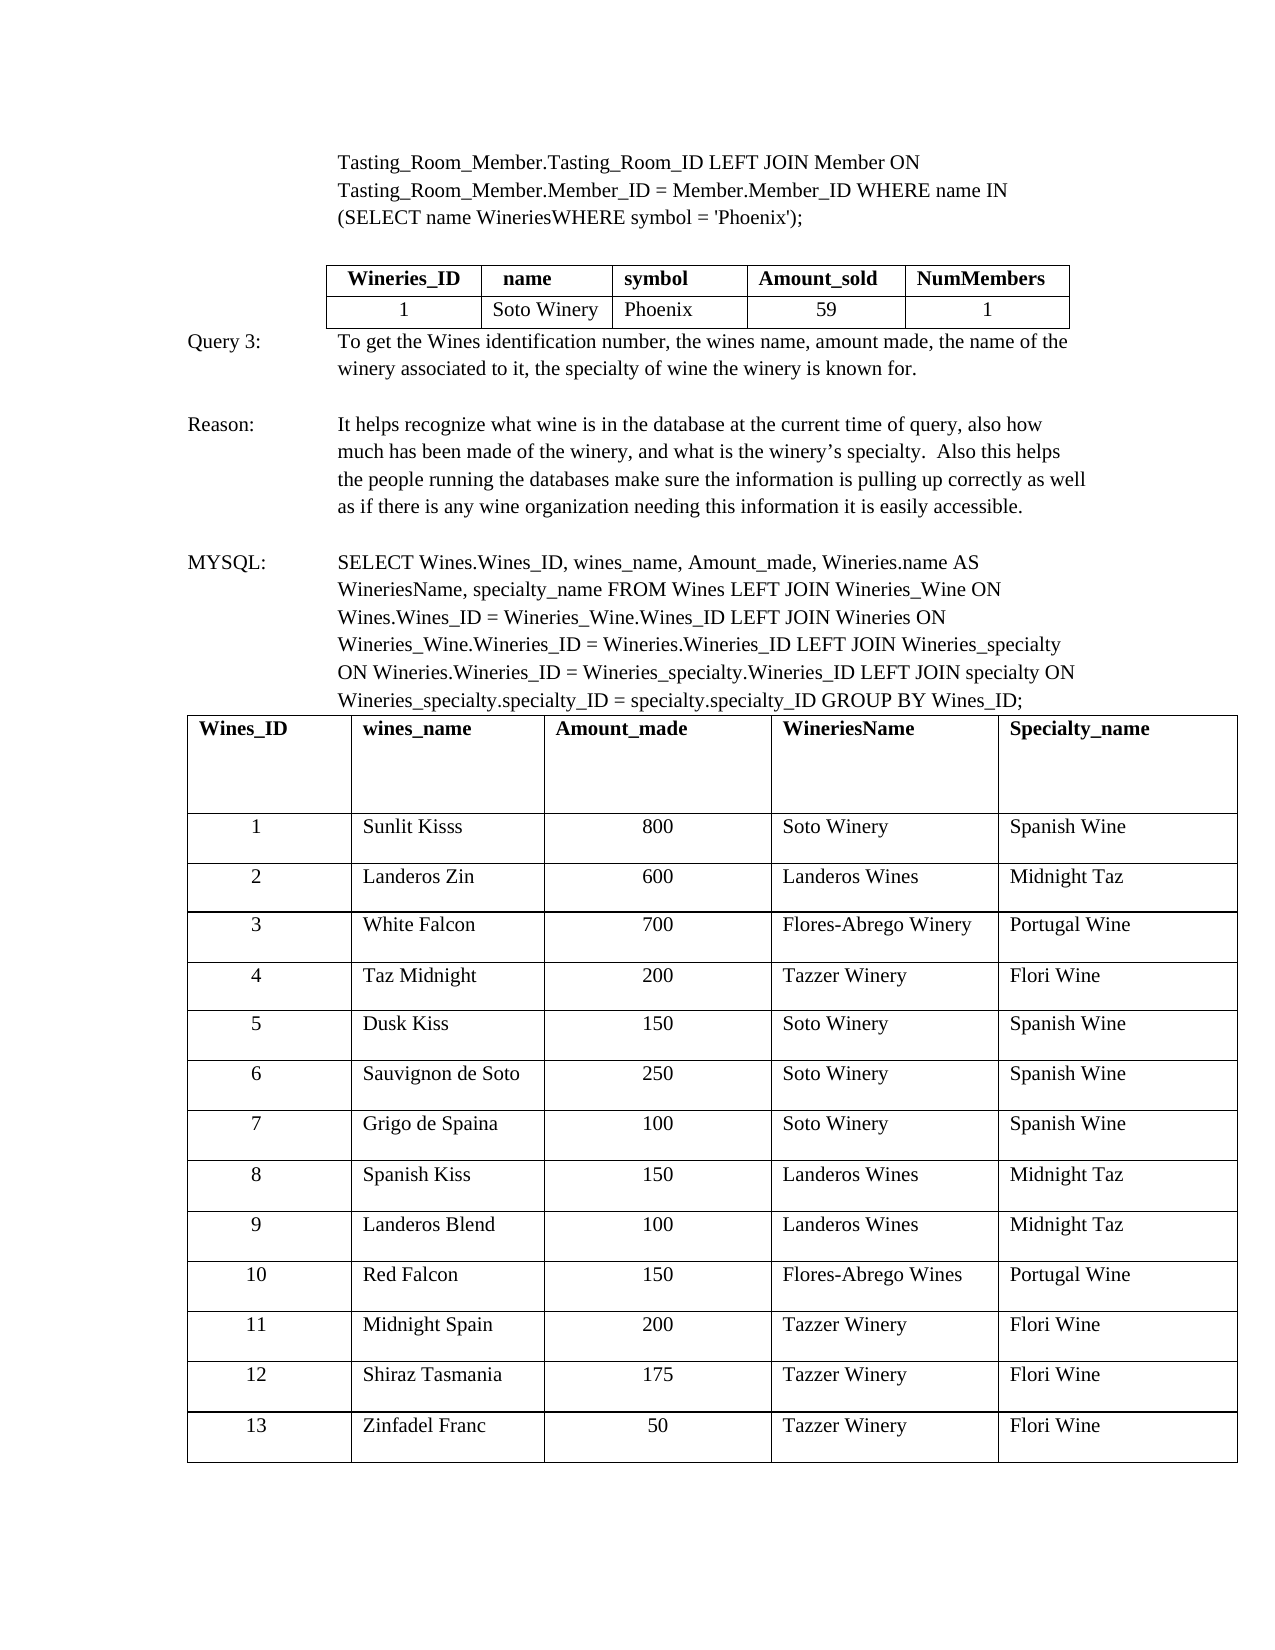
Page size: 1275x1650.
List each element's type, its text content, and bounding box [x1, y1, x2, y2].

table_cell Flori Wine [999, 1362, 1237, 1411]
table_header WineriesName [772, 716, 998, 813]
table_cell 1 [906, 297, 1069, 328]
table_cell Flori Wine [999, 1413, 1237, 1462]
table_cell Zinfadel Franc [352, 1413, 544, 1462]
table_cell Shiraz Tasmania [352, 1362, 544, 1411]
table_cell 1 [188, 814, 351, 863]
table_cell Tazzer Winery [772, 1413, 998, 1462]
table_cell Landeros Wines [772, 864, 998, 911]
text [187, 150, 1087, 229]
table_cell 800 [545, 814, 771, 863]
table_header symbol [613, 266, 747, 296]
table_cell 3 [188, 913, 351, 962]
table_header Wines_ID [188, 716, 351, 813]
table_cell Spanish Wine [999, 814, 1237, 863]
table_cell Midnight Taz [999, 1161, 1237, 1211]
table_cell 10 [188, 1262, 351, 1311]
table_cell 12 [188, 1362, 351, 1411]
table_cell 150 [545, 1011, 771, 1060]
table_cell Midnight Spain [352, 1312, 544, 1361]
table_cell 200 [545, 1312, 771, 1361]
table_cell 600 [545, 864, 771, 911]
table_cell 175 [545, 1362, 771, 1411]
table_cell Midnight Taz [999, 1212, 1237, 1261]
table_cell 9 [188, 1212, 351, 1261]
table_cell 100 [545, 1212, 771, 1261]
table_cell Tazzer Winery [772, 963, 998, 1010]
table_header Amount_sold [748, 266, 905, 296]
table_cell 4 [188, 963, 351, 1010]
table_cell 6 [188, 1061, 351, 1110]
table_cell Soto Winery [772, 1061, 998, 1110]
table_cell Soto Winery [772, 1111, 998, 1160]
table_cell Soto Winery [772, 1011, 998, 1060]
table_cell Midnight Taz [999, 864, 1237, 911]
table_cell Portugal Wine [999, 1262, 1237, 1311]
table_cell Flores-Abrego Wines [772, 1262, 998, 1311]
table_header wines_name [352, 716, 544, 813]
table_header Specialty_name [999, 716, 1237, 813]
table_cell 100 [545, 1111, 771, 1160]
table_cell Spanish Wine [999, 1111, 1237, 1160]
text Reason: It helps recognize what wine is in the database at the current time of query, also how much has been made of the winery, and what is the winery’s specialty. Also this helps the people running the databases make sure the information is pulling up correctly as well as if there is any wine organization needing this information it is easily accessible. [187, 412, 1087, 518]
table_cell 5 [188, 1011, 351, 1060]
table_cell Flores-Abrego Winery [772, 913, 998, 962]
table_cell 700 [545, 913, 771, 962]
table_cell 8 [188, 1161, 351, 1211]
table_cell Soto Winery [772, 814, 998, 863]
table_header NumMembers [906, 266, 1069, 296]
table_cell Portugal Wine [999, 913, 1237, 962]
table_cell Flori Wine [999, 1312, 1237, 1361]
table_cell Soto Winery [482, 297, 612, 328]
table_header Wineries_ID [327, 266, 481, 296]
table_cell Dusk Kiss [352, 1011, 544, 1060]
table_cell 250 [545, 1061, 771, 1110]
table_cell 13 [188, 1413, 351, 1462]
table_cell Flori Wine [999, 963, 1237, 1010]
table_header name [482, 266, 612, 296]
table_cell Landeros Zin [352, 864, 544, 911]
table_cell Spanish Wine [999, 1011, 1237, 1060]
table_header Amount_made [545, 716, 771, 813]
table_cell 50 [545, 1413, 771, 1462]
table_cell Sunlit Kisss [352, 814, 544, 863]
table_cell 150 [545, 1161, 771, 1211]
table_cell Landeros Wines [772, 1161, 998, 1211]
table_cell 11 [188, 1312, 351, 1361]
table_cell 59 [748, 297, 905, 328]
table_cell Phoenix [613, 297, 747, 328]
table_cell 1 [327, 297, 481, 328]
table_cell Landeros Wines [772, 1212, 998, 1261]
table_cell Landeros Blend [352, 1212, 544, 1261]
text Query 3: To get the Wines identification number, the wines name, amount made, the name of the winery associated to it, the specialty of wine the winery is known for. [187, 329, 1087, 380]
table_cell Spanish Wine [999, 1061, 1237, 1110]
table_cell Tazzer Winery [772, 1312, 998, 1361]
table_cell Tazzer Winery [772, 1362, 998, 1411]
table_cell Spanish Kiss [352, 1161, 544, 1211]
table_cell 7 [188, 1111, 351, 1160]
text MYSQL: SELECT Wines.Wines_ID, wines_name, Amount_made, Wineries.name AS WineriesName, specialty_name FROM Wines LEFT JOIN Wineries_Wine ON Wines.Wines_ID = Wineries_Wine.Wines_ID LEFT JOIN Wineries ON Wineries_Wine.Wineries_ID = Wineries.Wineries_ID LEFT JOIN Wineries_specialty ON Wineries.Wineries_ID = Wineries_specialty.Wineries_ID LEFT JOIN specialty ON Wineries_specialty.specialty_ID = specialty.specialty_ID GROUP BY Wines_ID; [187, 549, 1087, 712]
table_cell 2 [188, 864, 351, 911]
table_cell 150 [545, 1262, 771, 1311]
table_cell White Falcon [352, 913, 544, 962]
table_cell Red Falcon [352, 1262, 544, 1311]
table_cell Taz Midnight [352, 963, 544, 1010]
table_cell Grigo de Spaina [352, 1111, 544, 1160]
table_cell 200 [545, 963, 771, 1010]
table_cell Sauvignon de Soto [352, 1061, 544, 1110]
